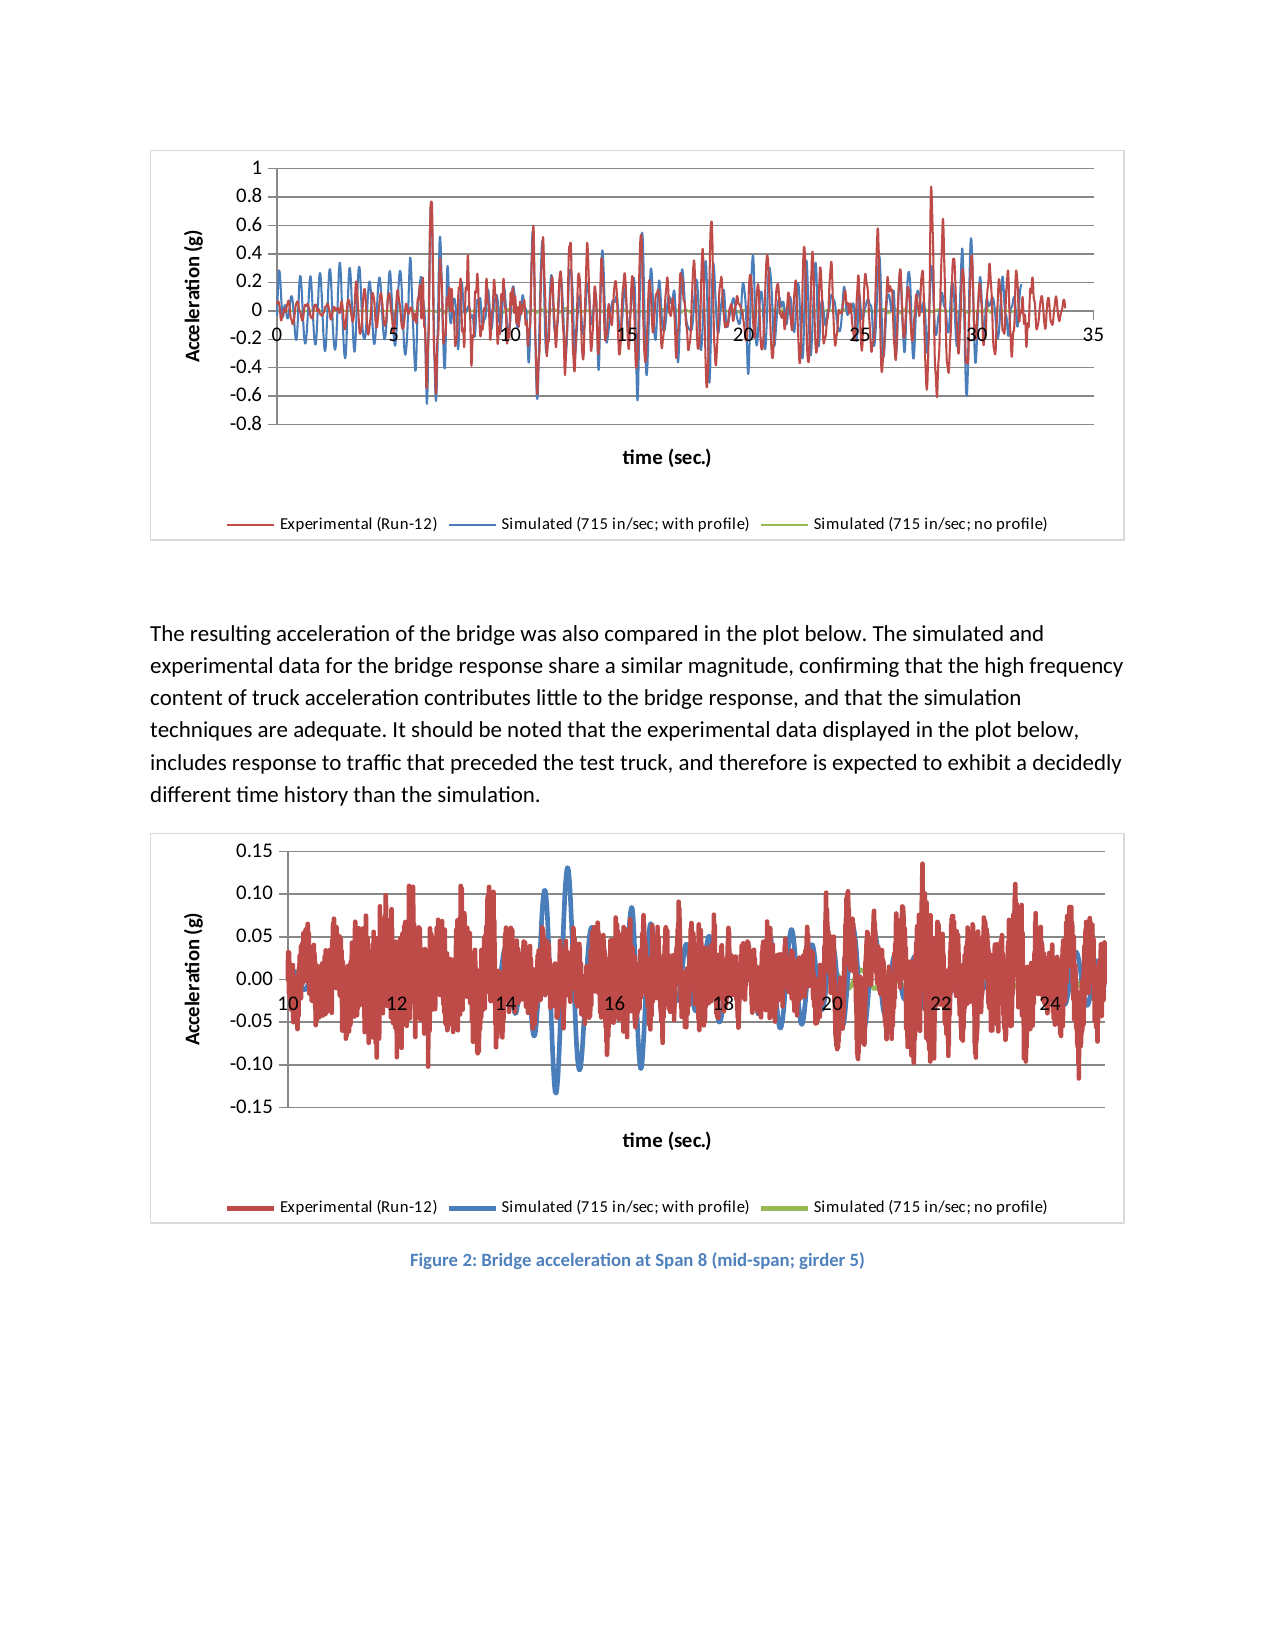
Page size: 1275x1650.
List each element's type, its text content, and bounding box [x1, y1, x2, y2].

text The resulting acceleration of the bridge was also compared in the plot below. The simulated and experimental data for the bridge response share a similar magnitude, confirming that the high frequency content of truck acceleration contributes little to the bridge response, and that the simulation techniques are adequate. It should be noted that the experimental data displayed in the plot below, includes response to traffic that preceded the test truck, and therefore is expected to exhibit a decidedly different time history than the simulation. [150, 619, 1125, 808]
